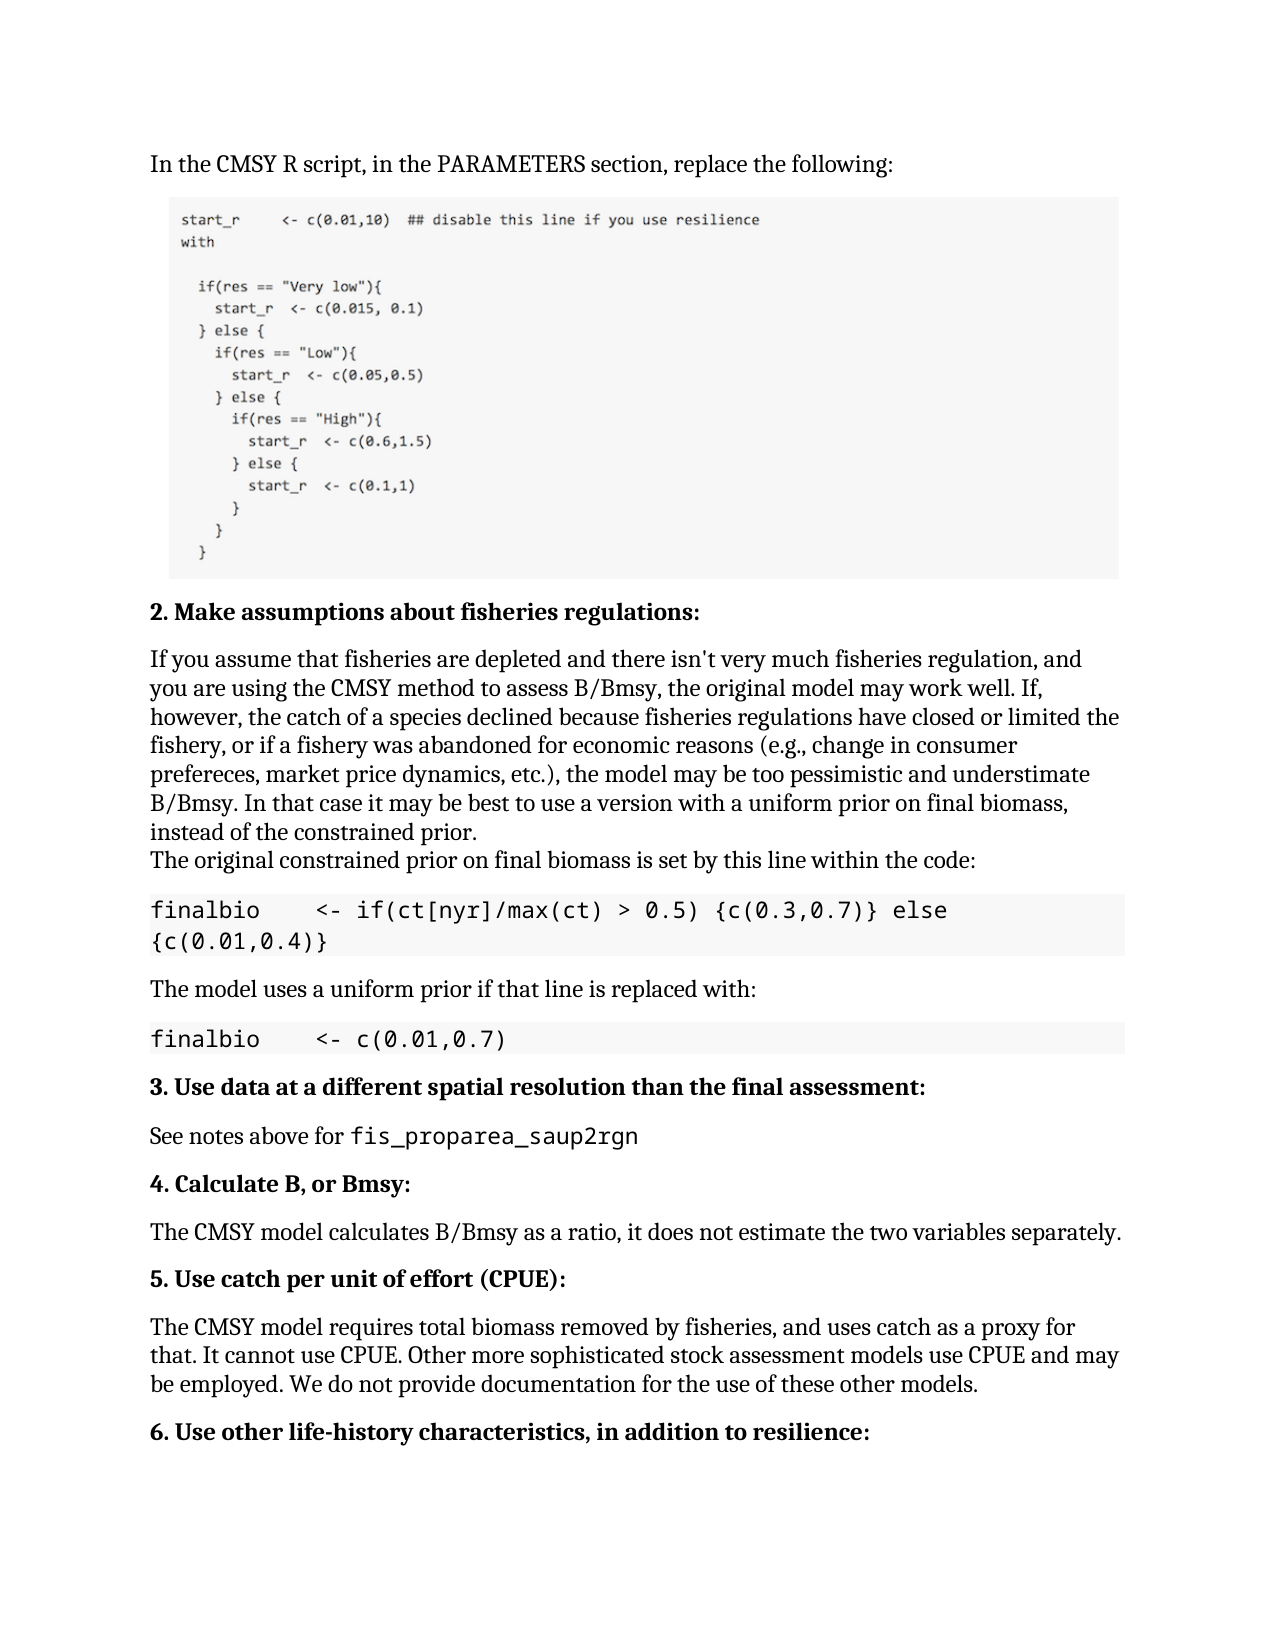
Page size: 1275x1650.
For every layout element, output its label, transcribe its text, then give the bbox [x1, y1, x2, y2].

text finalbio <- c(0.01,0.7) [150, 1022, 1125, 1054]
text 5. Use catch per unit of effort (CPUE): [150, 1265, 1125, 1294]
text The model uses a uniform prior if that line is replaced with: [150, 975, 1125, 1004]
text If you assume that fisheries are depleted and there isn't very much fisheries regulation, and you are using the CMSY method to assess B/Bmsy, the original model may work well. If, however, the catch of a species declined because fisheries regulations have closed or limited the fishery, or if a fishery was abandoned for economic reasons (e.g., change in consumer prefereces, market price dynamics, etc.), the model may be too pessimistic and understimate B/Bmsy. In that case it may be best to use a version with a uniform prior on final biomass, instead of the constrained prior. The original constrained prior on final biomass is set by this line within the code: [150, 645, 1125, 875]
text 2. Make assumptions about fisheries regulations: [150, 597, 1125, 626]
text The CMSY model requires total biomass removed by fisheries, and uses catch as a proxy for that. It cannot use CPUE. Other more sophisticated stock assessment models use CPUE and may be employed. We do not provide documentation for the use of these other models. [150, 1312, 1125, 1399]
text 4. Calculate B, or Bmsy: [150, 1170, 1125, 1199]
text In the CMSY R script, in the PARAMETERS section, replace the following: [150, 150, 1125, 179]
text 6. Use other life-history characteristics, in addition to resilience: [150, 1417, 1125, 1446]
text finalbio <- if(ct[nyr]/max(ct) > 0.5) {c(0.3,0.7)} else {c(0.01,0.4)} [150, 894, 1125, 956]
text The CMSY model calculates B/Bmsy as a ratio, it does not estimate the two variables separately. [150, 1217, 1125, 1246]
text See notes above for fis_proparea_saup2rgn [150, 1120, 1125, 1151]
text 3. Use data at a different spatial resolution than the final assessment: [150, 1072, 1125, 1101]
picture [168, 197, 1119, 579]
